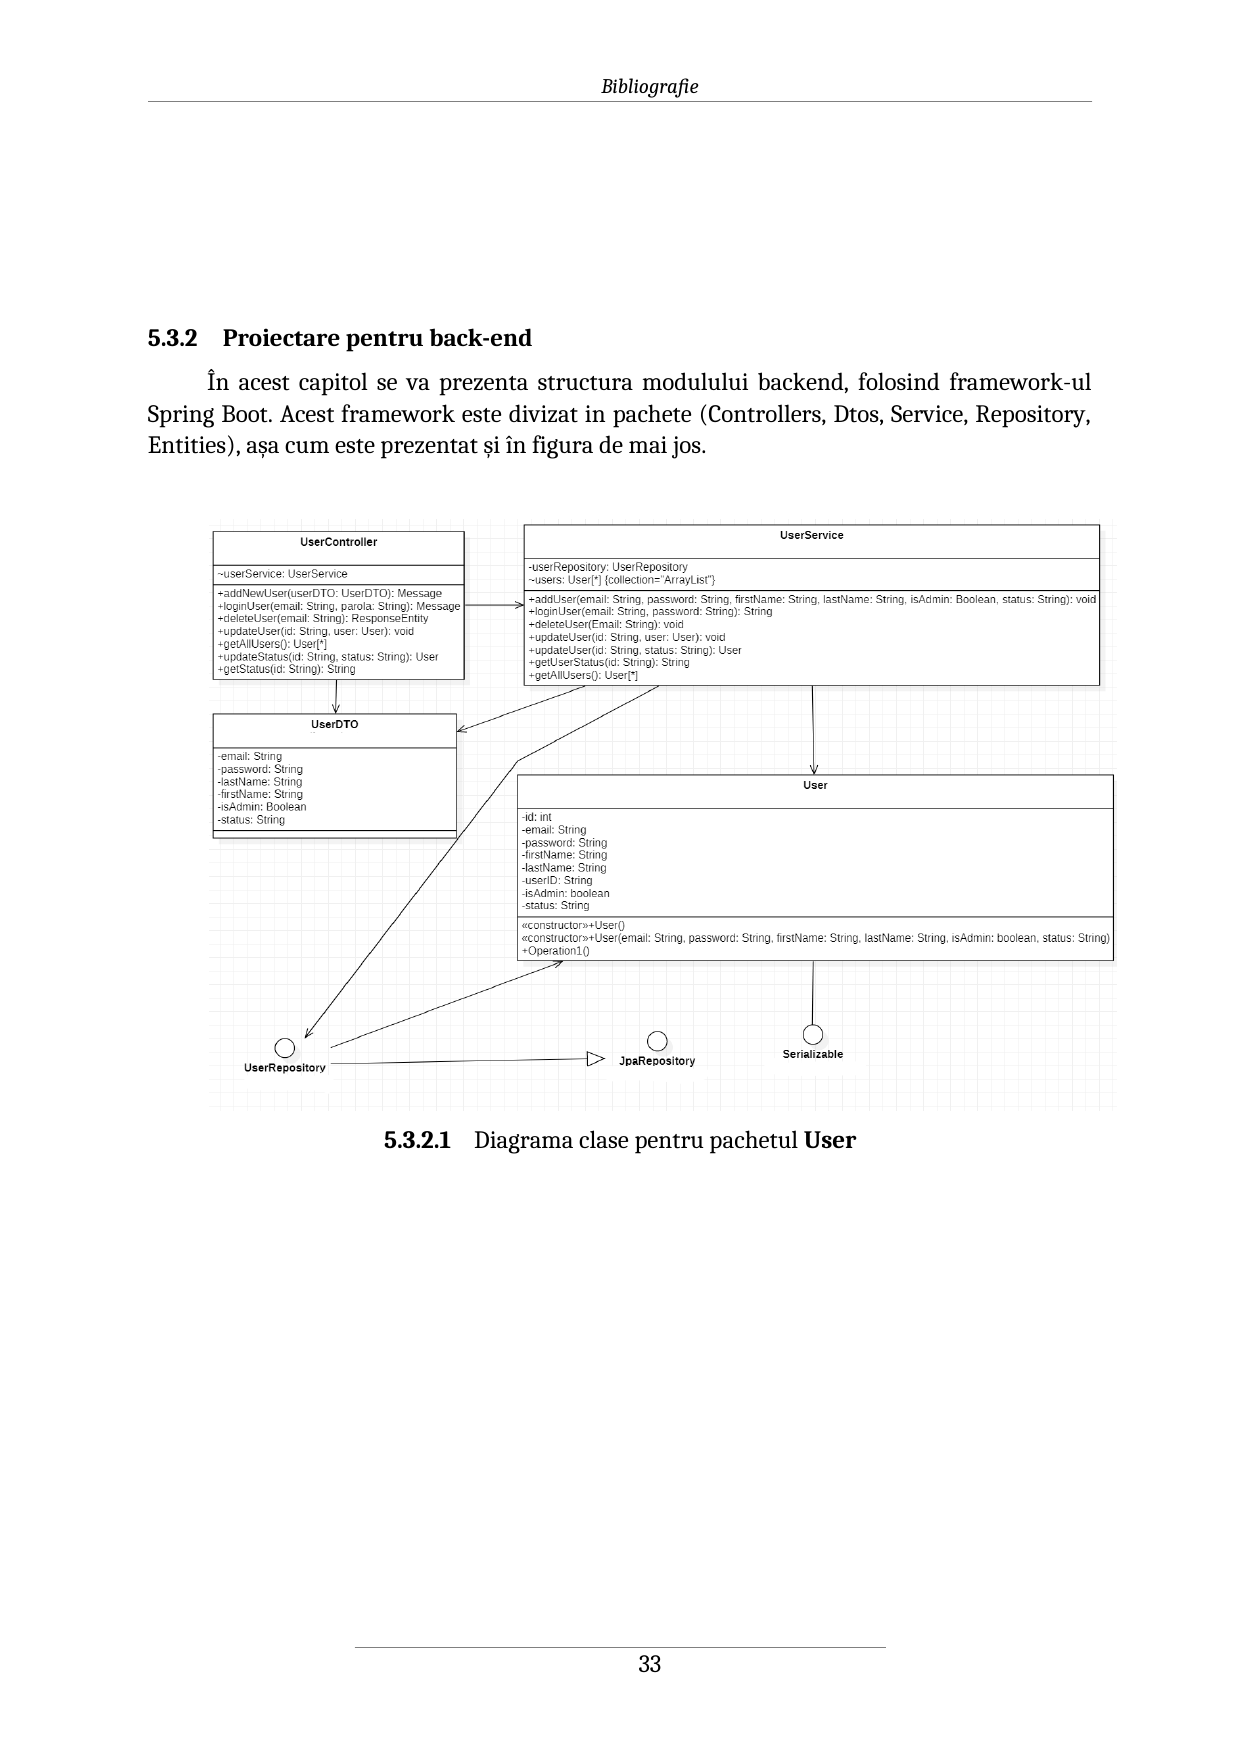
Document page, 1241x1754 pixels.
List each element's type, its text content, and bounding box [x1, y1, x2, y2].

text În acest capitol se va prezenta structura modulului backend, folosind framework-ul Spring Boot. Acest framework este divizat in pachete (Controllers, Dtos, Service, Repository, Entities), așa cum este prezentat și în figura de mai jos. [148, 368, 1092, 460]
subtitle Proiectare pentru back-end [148, 324, 1092, 353]
subtitle Diagrama clase pentru pachetul User [148, 1126, 1092, 1155]
picture [206, 519, 1118, 1111]
